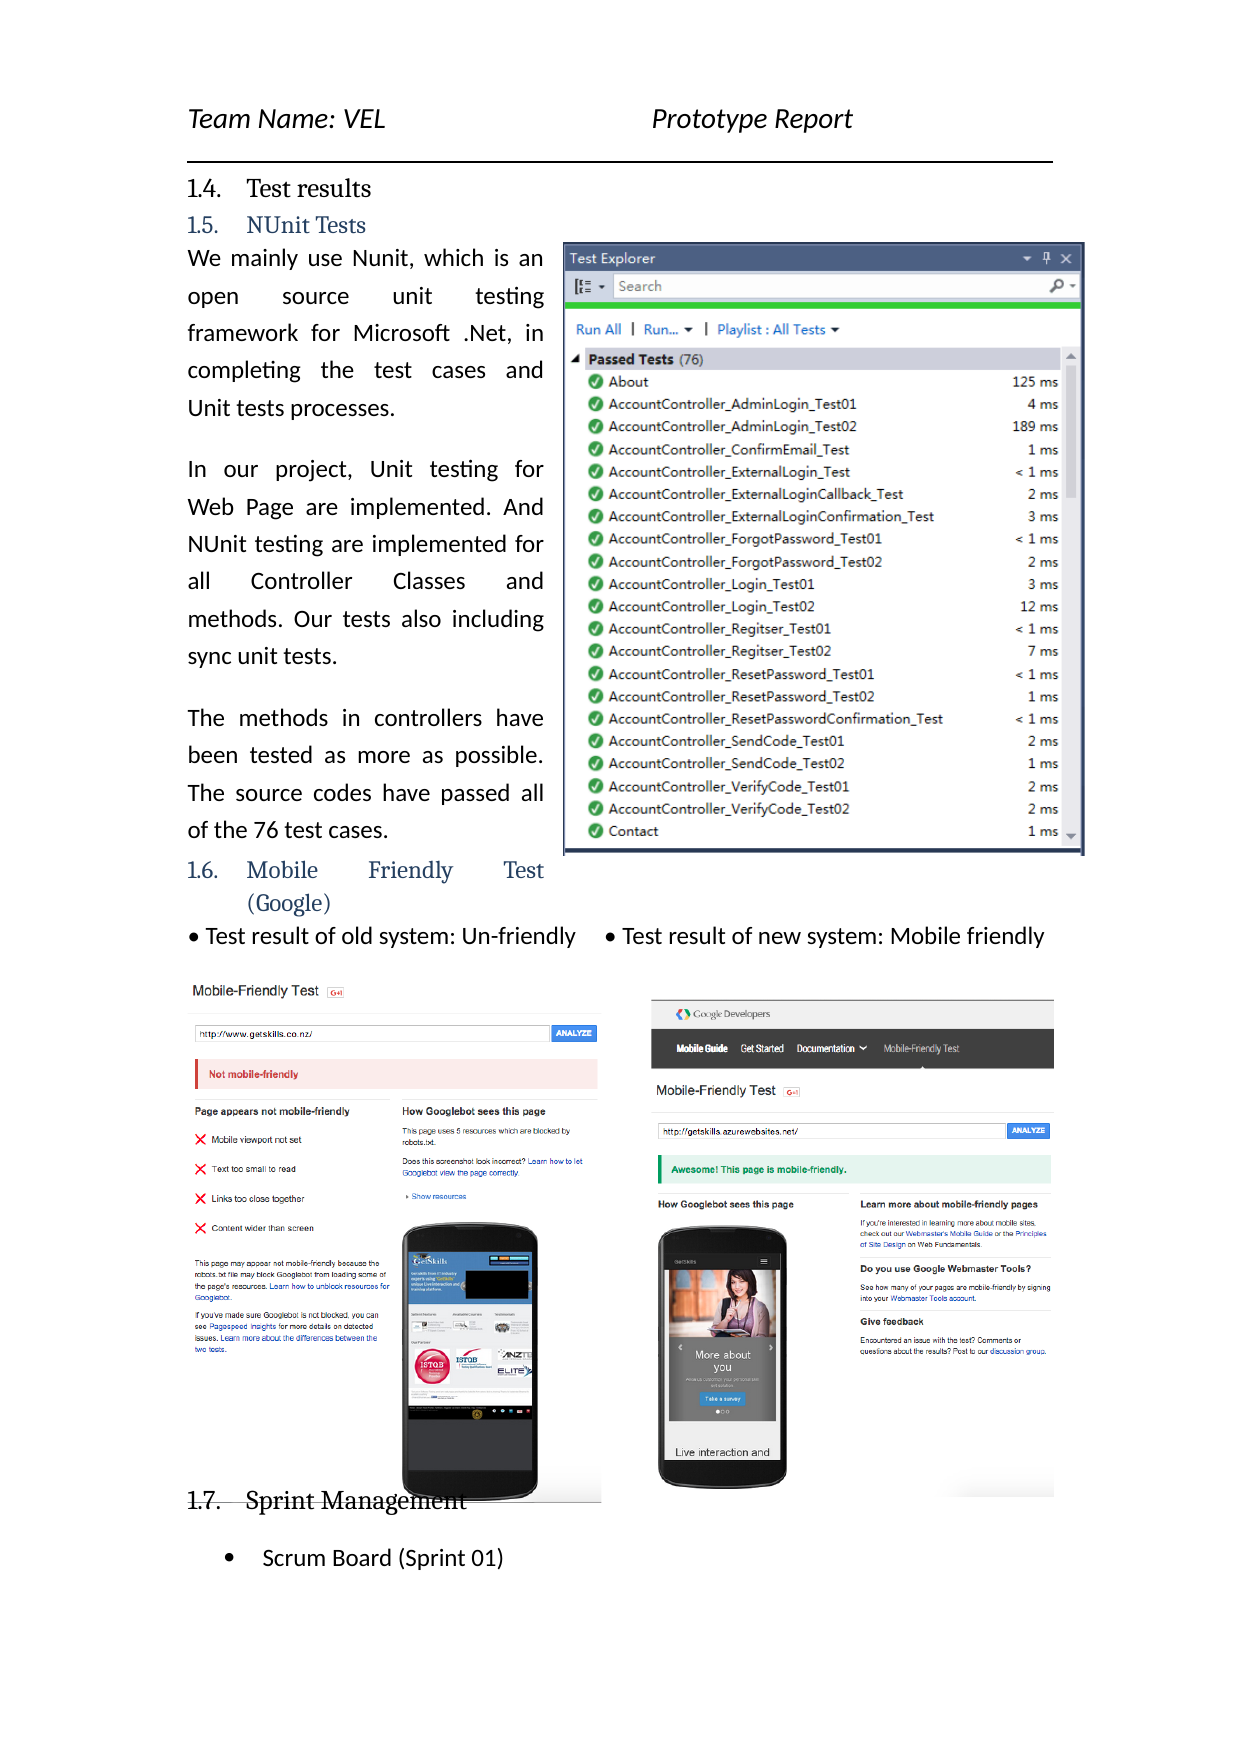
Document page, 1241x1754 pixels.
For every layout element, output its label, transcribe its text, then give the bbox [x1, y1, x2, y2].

picture [651, 999, 1054, 1497]
text In our project, Unit testing for Web Page are implemented. And NUnit testing are implemented for all Controller Classes and methods. Our tests also including sync unit tests. [187, 453, 1053, 672]
subtitle NUnit Tests [187, 209, 1053, 242]
list Scrum Board (Sprint 01) [225, 1542, 1053, 1574]
text We mainly use Nunit, which is an open source unit testing framework for Microsoft .Net, in completing the test cases and Unit tests processes. [187, 242, 1053, 423]
picture [187, 977, 602, 1484]
subtitle Sprint Management [187, 1484, 1053, 1517]
text The methods in controllers have been tested as more as possible. The source codes have passed all of the 76 test cases. [187, 701, 1053, 846]
picture [563, 242, 1085, 856]
text • Test result of old system: Un-friendly • Test result of new system: Mobile friendly [187, 919, 1053, 952]
subtitle Test results [187, 172, 1053, 205]
subtitle Mobile Friendly Test (Google) [187, 854, 1053, 919]
